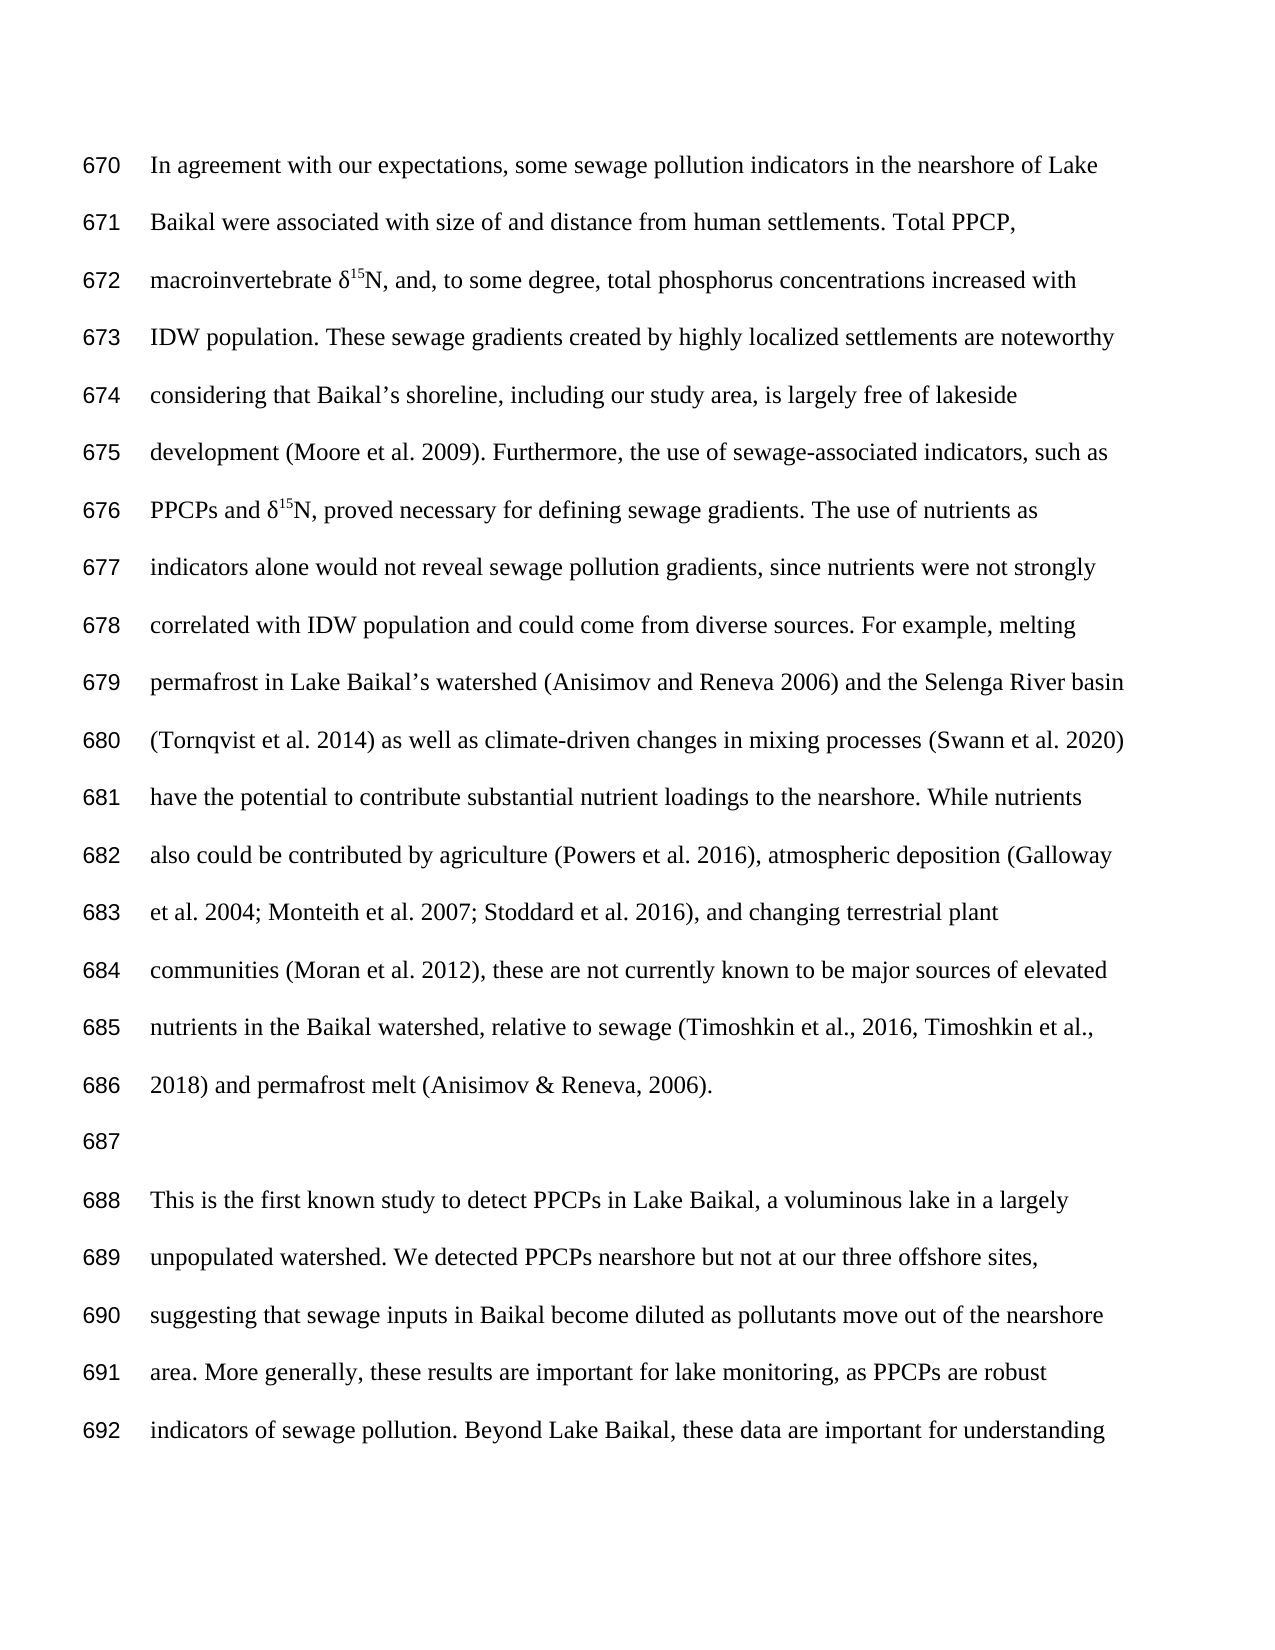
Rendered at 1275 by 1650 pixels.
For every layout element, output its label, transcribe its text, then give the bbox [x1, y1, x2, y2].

text In agreement with our expectations, some sewage pollution indicators in the nearshore of Lake Baikal were associated with size of and distance from human settlements. Total PPCP, macroinvertebrate δ15N, and, to some degree, total phosphorus concentrations increased with IDW population. These sewage gradients created by highly localized settlements are noteworthy considering that Baikal’s shoreline, including our study area, is largely free of lakeside development (Moore et al. 2009). Furthermore, the use of sewage-associated indicators, such as PPCPs and δ15N, proved necessary for defining sewage gradients. The use of nutrients as indicators alone would not reveal sewage pollution gradients, since nutrients were not strongly correlated with IDW population and could come from diverse sources. For example, melting permafrost in Lake Baikal’s watershed (Anisimov and Reneva 2006) and the Selenga River basin (Tornqvist et al. 2014) as well as climate-driven changes in mixing processes (Swann et al. 2020) have the potential to contribute substantial nutrient loadings to the nearshore. While nutrients also could be contributed by agriculture (Powers et al. 2016), atmospheric deposition (Galloway et al. 2004; Monteith et al. 2007; Stoddard et al. 2016), and changing terrestrial plant communities (Moran et al. 2012), these are not currently known to be major sources of elevated nutrients in the Baikal watershed, relative to sewage (Timoshkin et al., 2016, Timoshkin et al., 2018) and permafrost melt (Anisimov & Reneva, 2006). [150, 150, 1125, 1099]
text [150, 1185, 1125, 1444]
